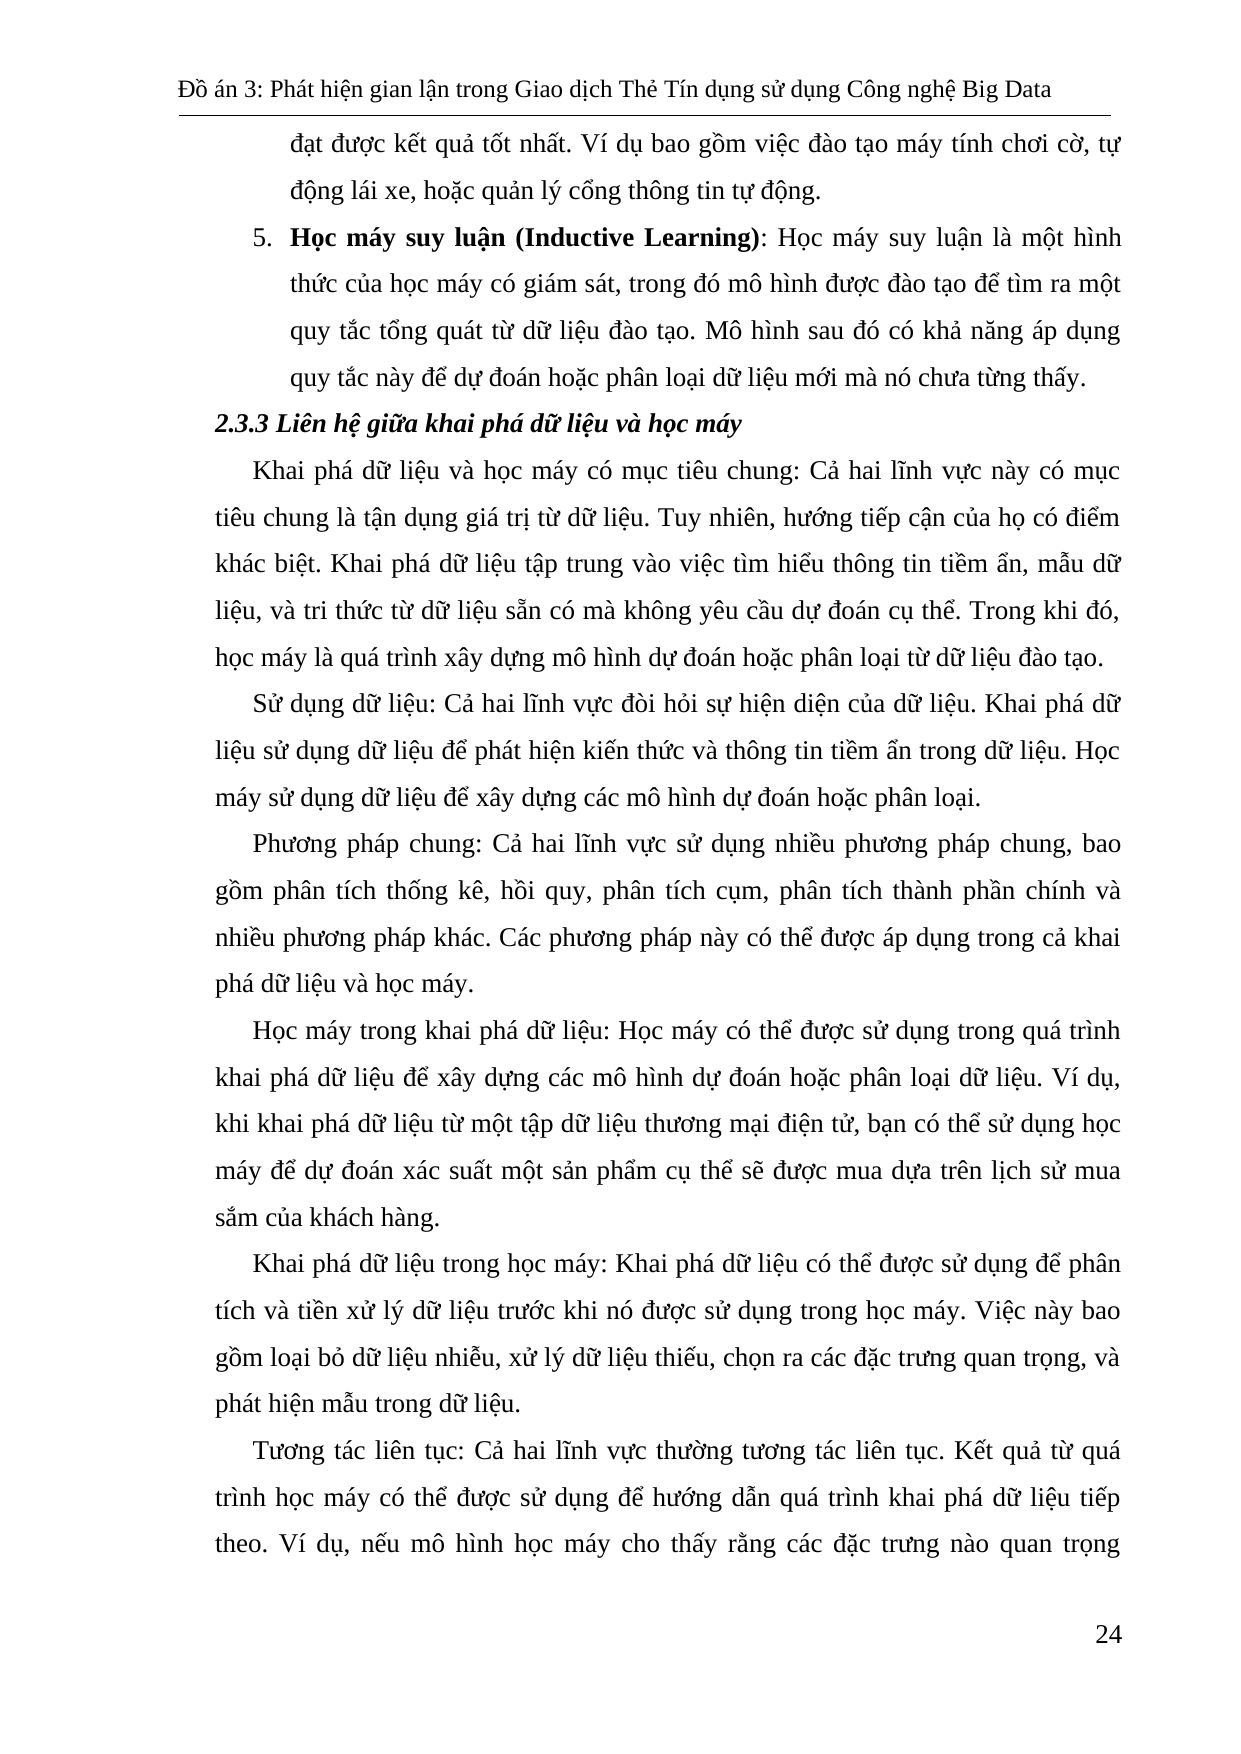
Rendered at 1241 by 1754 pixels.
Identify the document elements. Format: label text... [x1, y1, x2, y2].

text Khai phá dữ liệu và học máy có mục tiêu chung: Cả hai lĩnh vực này có mục tiêu chung là tận dụng giá trị từ dữ liệu. Tuy nhiên, hướng tiếp cận của họ có điểm khác biệt. Khai phá dữ liệu tập trung vào việc tìm hiểu thông tin tiềm ẩn, mẫu dữ liệu, và tri thức từ dữ liệu sẵn có mà không yêu cầu dự đoán cụ thể. Trong khi đó, học máy là quá trình xây dựng mô hình dự đoán hoặc phân loại từ dữ liệu đào tạo. [215, 454, 1122, 672]
text Sử dụng dữ liệu: Cả hai lĩnh vực đòi hỏi sự hiện diện của dữ liệu. Khai phá dữ liệu sử dụng dữ liệu để phát hiện kiến thức và thông tin tiềm ẩn trong dữ liệu. Học máy sử dụng dữ liệu để xây dựng các mô hình dự đoán hoặc phân loại. [215, 688, 1122, 812]
text Học máy trong khai phá dữ liệu: Học máy có thể được sử dụng trong quá trình khai phá dữ liệu để xây dựng các mô hình dự đoán hoặc phân loại dữ liệu. Ví dụ, khi khai phá dữ liệu từ một tập dữ liệu thương mại điện tử, bạn có thể sử dụng học máy để dự đoán xác suất một sản phẩm cụ thể sẽ được mua dựa trên lịch sử mua sắm của khách hàng. [215, 1014, 1122, 1232]
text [215, 1434, 1122, 1559]
list Học máy suy luận (Inductive Learning): Học máy suy luận là một hình thức của học máy có giám sát, trong đó mô hình được đào tạo để tìm ra một quy tắc tổng quát từ dữ liệu đào tạo. Mô hình sau đó có khả năng áp dụng quy tắc này để dự đoán hoặc phân loại dữ liệu mới mà nó chưa từng thấy. [252, 221, 1122, 392]
text Khai phá dữ liệu trong học máy: Khai phá dữ liệu có thể được sử dụng để phân tích và tiền xử lý dữ liệu trước khi nó được sử dụng trong học máy. Việc này bao gồm loại bỏ dữ liệu nhiễu, xử lý dữ liệu thiếu, chọn ra các đặc trưng quan trọng, và phát hiện mẫu trong dữ liệu. [215, 1248, 1122, 1419]
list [252, 128, 1122, 205]
text Phương pháp chung: Cả hai lĩnh vực sử dụng nhiều phương pháp chung, bao gồm phân tích thống kê, hồi quy, phân tích cụm, phân tích thành phần chính và nhiều phương pháp khác. Các phương pháp này có thể được áp dụng trong cả khai phá dữ liệu và học máy. [215, 828, 1122, 999]
text 2.3.3 Liên hệ giữa khai phá dữ liệu và học máy [215, 408, 1122, 439]
